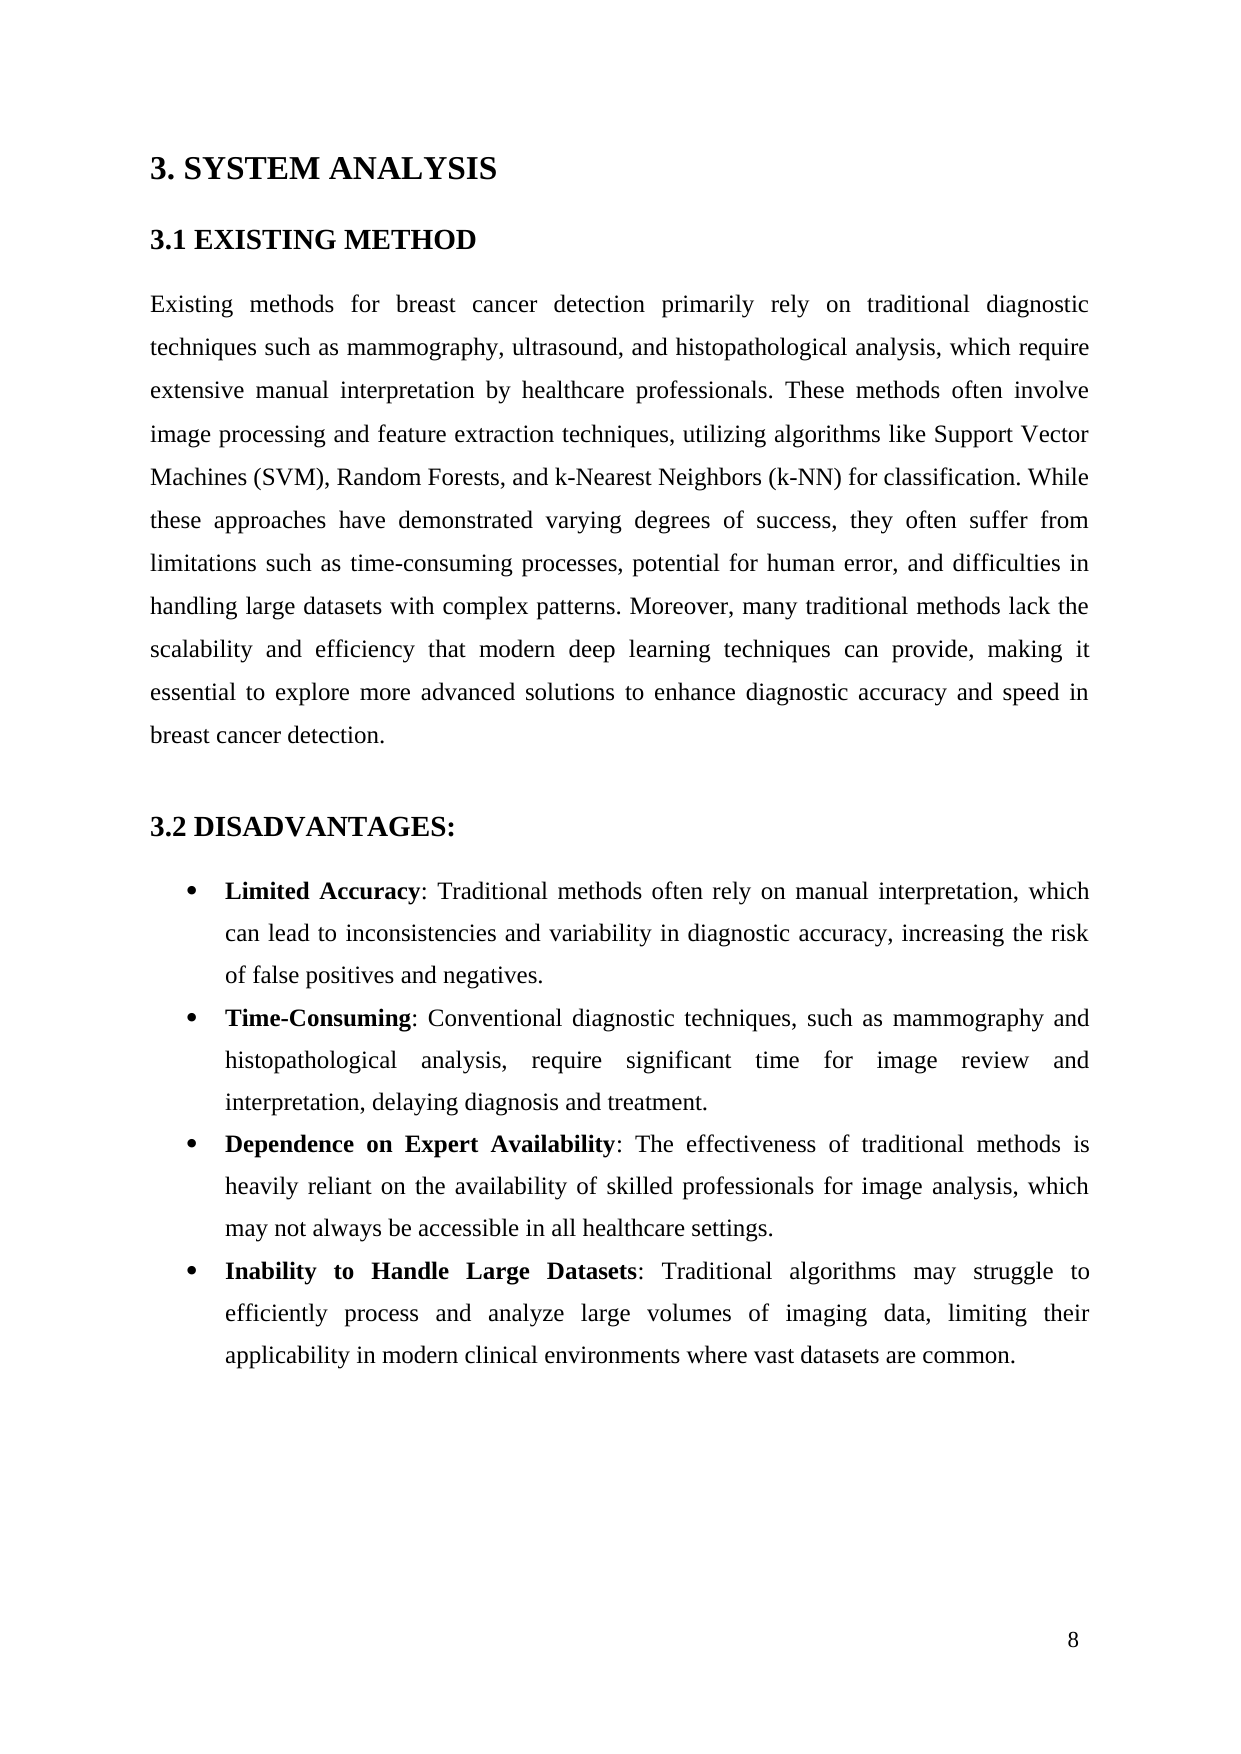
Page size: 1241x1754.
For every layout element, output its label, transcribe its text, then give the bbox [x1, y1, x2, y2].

subtitle DISADVANTAGES: [150, 809, 1111, 842]
text Existing methods for breast cancer detection primarily rely on traditional diagnostic techniques such as mammography, ultrasound, and histopathological analysis, which require extensive manual interpretation by healthcare professionals. These methods often involve image processing and feature extraction techniques, utilizing algorithms like Support Vector Machines (SVM), Random Forests, and k-Nearest Neighbors (k-NN) for classification. While these approaches have demonstrated varying degrees of success, they often suffer from limitations such as time-consuming processes, potential for human error, and difficulties in handling large datasets with complex patterns. Moreover, many traditional methods lack the scalability and efficiency that modern deep learning techniques can provide, making it essential to explore more advanced solutions to enhance diagnostic accuracy and speed in breast cancer detection. [150, 289, 1090, 749]
list Dependence on Expert Availability: The effectiveness of traditional methods is heavily reliant on the availability of skilled professionals for image analysis, which may not always be accessible in all healthcare settings. [187, 1129, 1090, 1242]
list Limited Accuracy: Traditional methods often rely on manual interpretation, which can lead to inconsistencies and variability in diagnostic accuracy, increasing the risk of false positives and negatives. [187, 876, 1090, 989]
subtitle EXISTING METHOD [150, 222, 1111, 256]
list Inability to Handle Large Datasets: Traditional algorithms may struggle to efficiently process and analyze large volumes of imaging data, limiting their applicability in modern clinical environments where vast datasets are common. [187, 1256, 1090, 1369]
list Time-Consuming: Conventional diagnostic techniques, such as mammography and histopathological analysis, require significant time for image review and interpretation, delaying diagnosis and treatment. [187, 1003, 1090, 1116]
list SYSTEM ANALYSIS [150, 148, 1111, 187]
